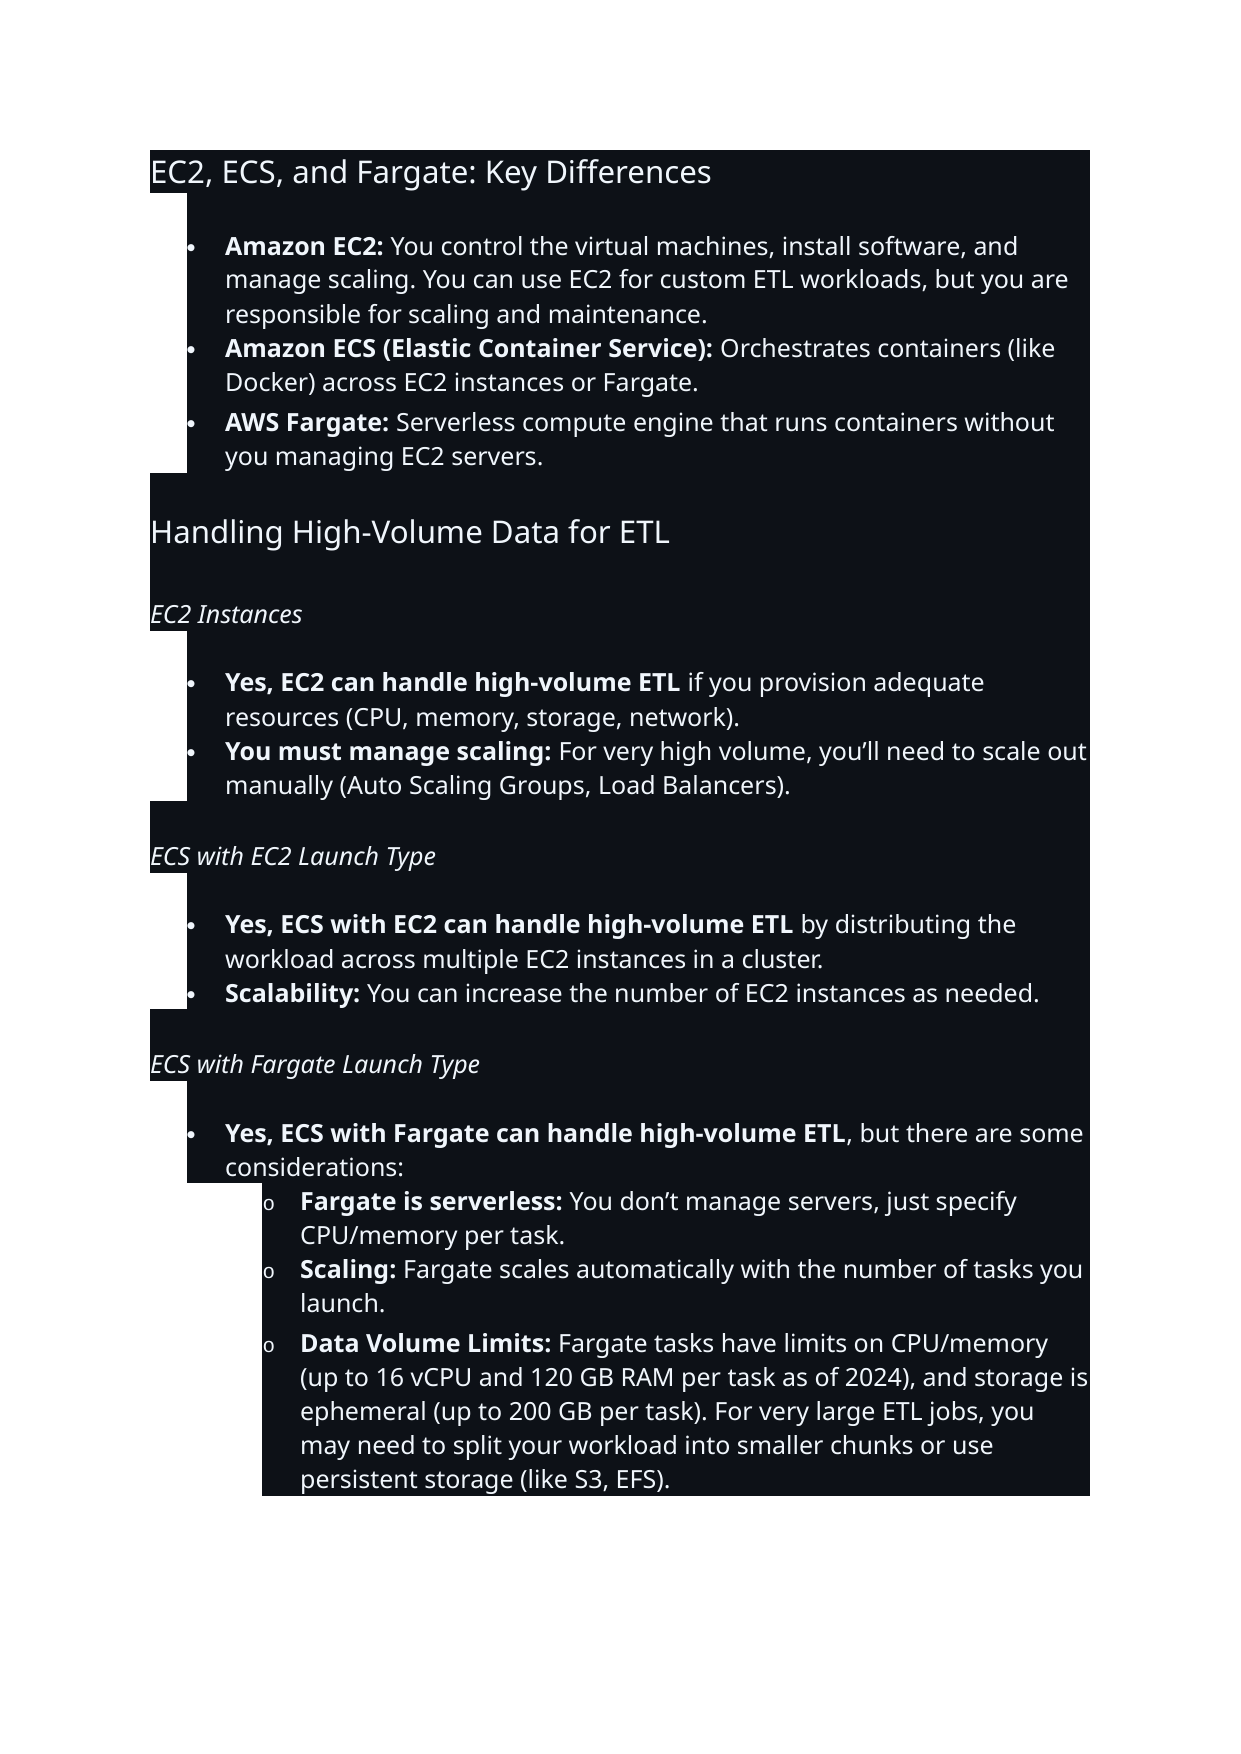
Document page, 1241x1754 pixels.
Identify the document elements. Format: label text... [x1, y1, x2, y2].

list Amazon EC2: You control the virtual machines, install software, and manage scaling. You can use EC2 for custom ETL workloads, but you are responsible for scaling and maintenance. [187, 228, 1090, 330]
list You must manage scaling: For very high volume, you’ll need to scale out manually (Auto Scaling Groups, Load Balancers). [187, 733, 1090, 801]
list Fargate is serverless: You don’t manage servers, just specify CPU/memory per task. [262, 1183, 1090, 1251]
list Scalability: You can increase the number of EC2 instances as needed. [187, 975, 1090, 1009]
list Amazon ECS (Elastic Container Service): Orchestrates containers (like Docker) across EC2 instances or Fargate. [187, 330, 1090, 398]
list Yes, EC2 can handle high-volume ETL if you provision adequate resources (CPU, memory, storage, network). [187, 665, 1090, 733]
subtitle EC2 Instances [150, 597, 1090, 631]
list AWS Fargate: Serverless compute engine that runs containers without you managing EC2 servers. [187, 405, 1090, 473]
list Scaling: Fargate scales automatically with the number of tasks you launch. [262, 1251, 1090, 1319]
subtitle ECS with EC2 Launch Type [150, 839, 1090, 873]
subtitle EC2, ECS, and Fargate: Key Differences [150, 150, 1090, 193]
subtitle ECS with Fargate Launch Type [150, 1047, 1090, 1081]
list Data Volume Limits: Fargate tasks have limits on CPU/memory (up to 16 vCPU and 120 GB RAM per task as of 2024), and storage is ephemeral (up to 200 GB per task). For very large ETL jobs, you may need to split your workload into smaller chunks or use persistent storage (like S3, EFS). [262, 1326, 1090, 1496]
list Yes, ECS with EC2 can handle high-volume ETL by distributing the workload across multiple EC2 instances in a cluster. [187, 907, 1090, 975]
list Yes, ECS with Fargate can handle high-volume ETL, but there are some considerations: [187, 1115, 1090, 1183]
subtitle Handling High-Volume Data for ETL [150, 510, 1090, 553]
